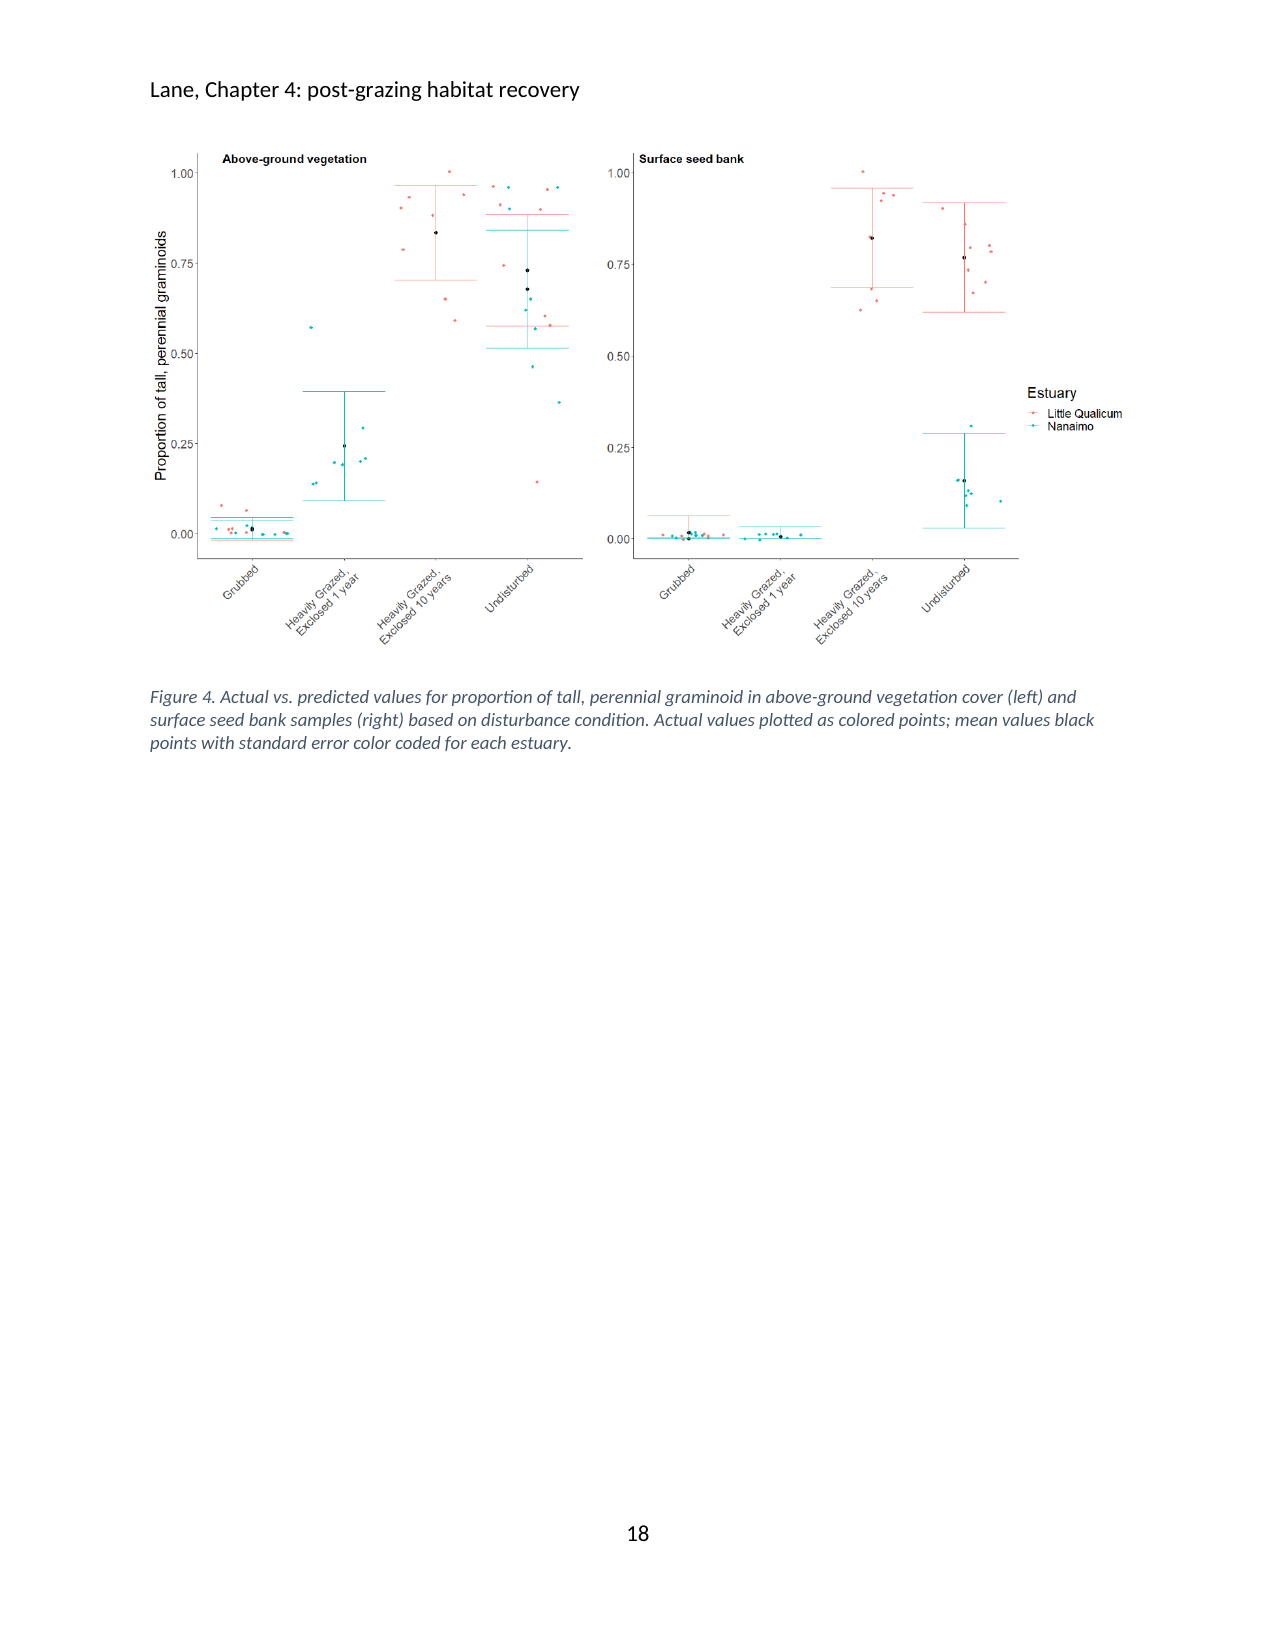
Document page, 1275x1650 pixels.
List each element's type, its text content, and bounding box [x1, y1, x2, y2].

picture [150, 150, 1125, 667]
text Figure . Actual vs. predicted values for proportion of tall, perennial graminoid in above-ground vegetation cover (left) and surface seed bank samples (right) based on disturbance condition. Actual values plotted as colored points; mean values black points with standard error color coded for each estuary. [150, 686, 1125, 754]
